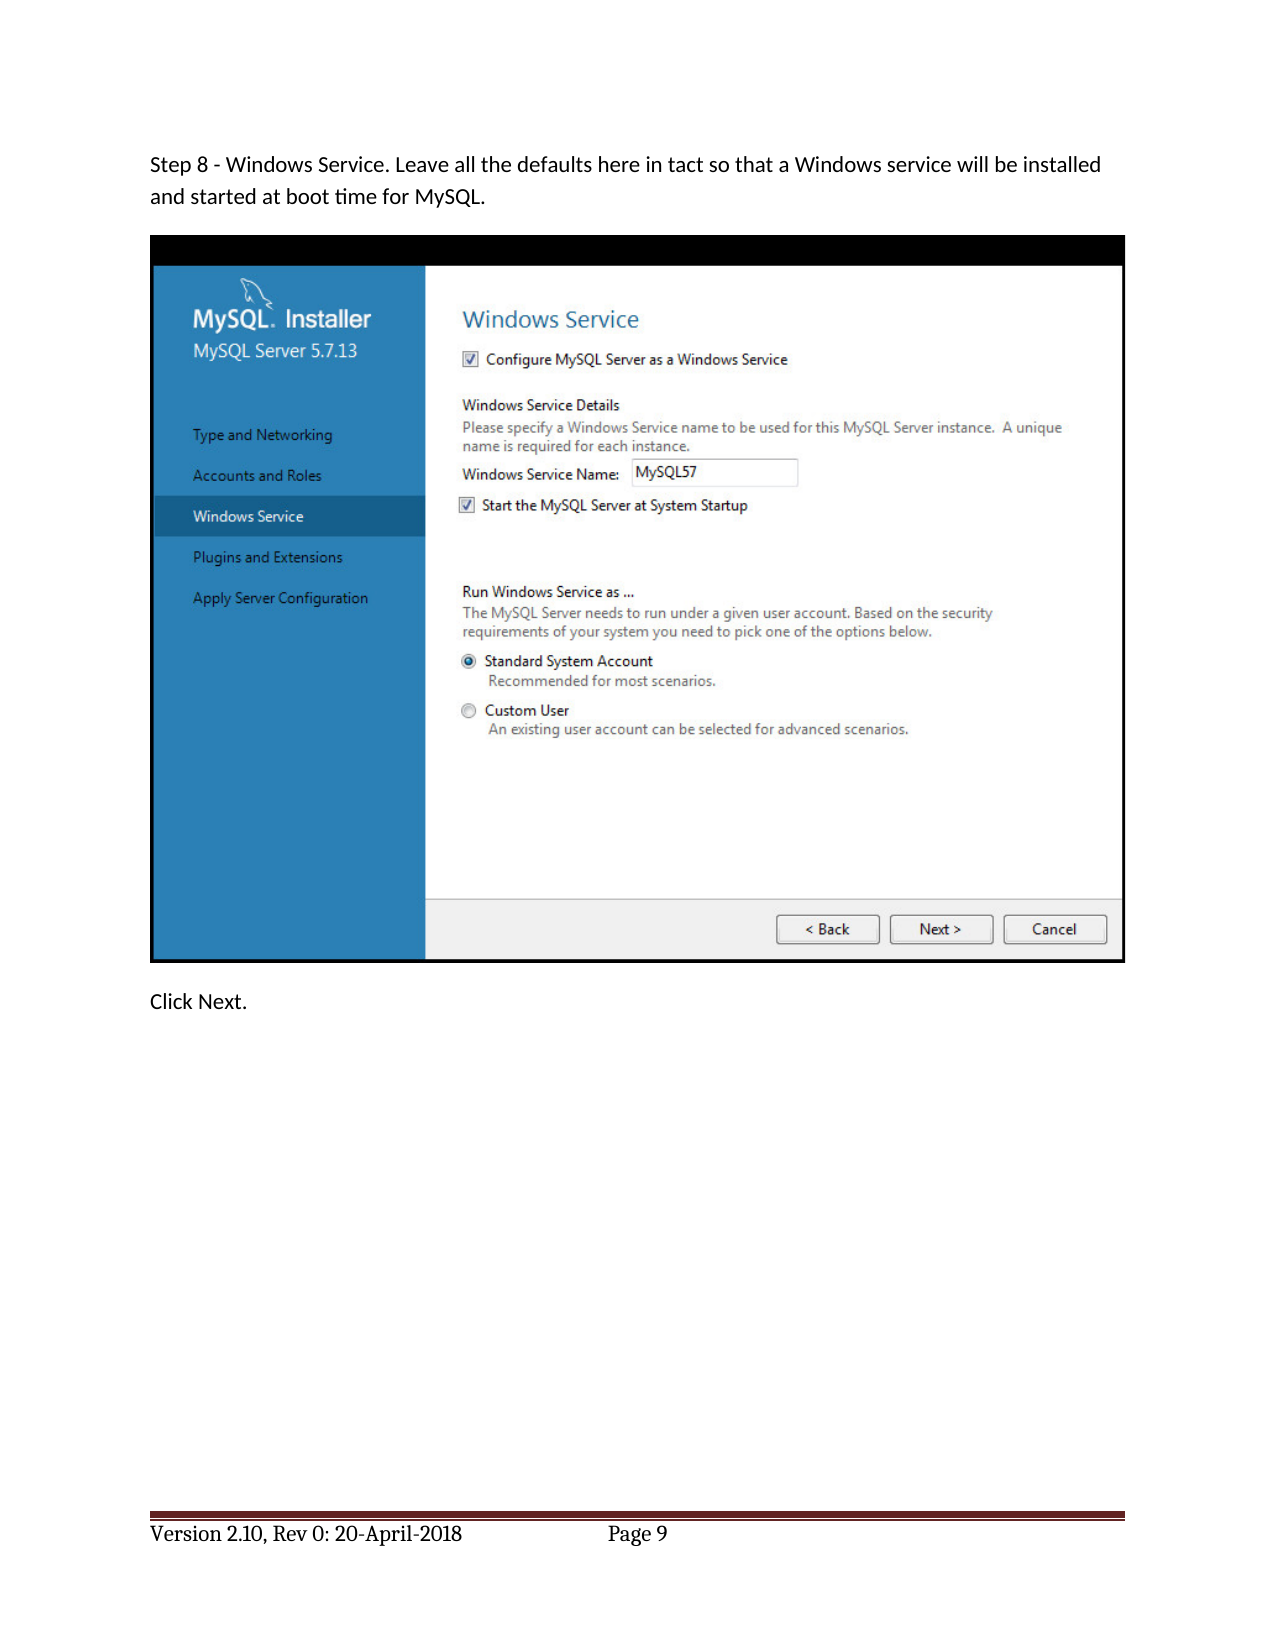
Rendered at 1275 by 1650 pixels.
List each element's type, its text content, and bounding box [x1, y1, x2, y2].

picture [150, 235, 1125, 963]
text Click Next. [150, 987, 1125, 1015]
text Step 8 - Windows Service. Leave all the defaults here in tact so that a Windows service will be installed and started at boot time for MySQL. [150, 150, 1125, 210]
